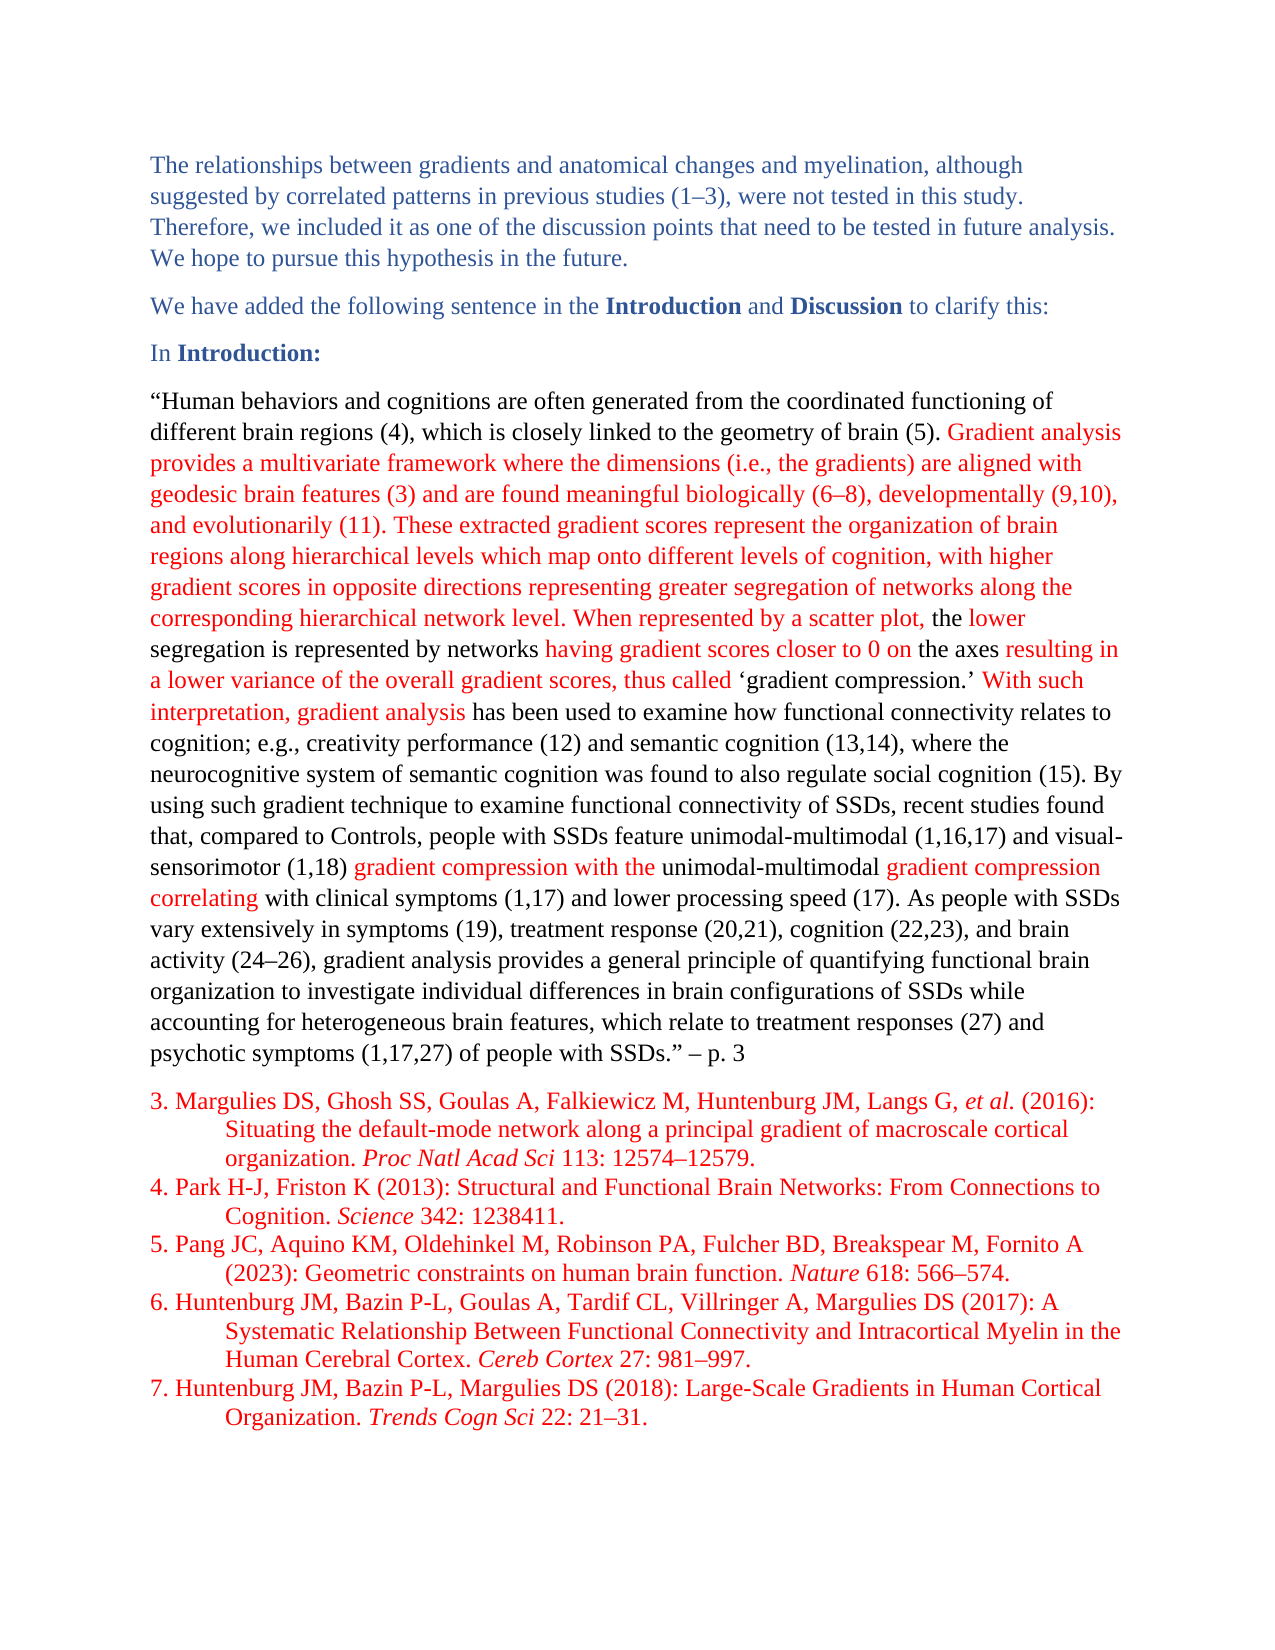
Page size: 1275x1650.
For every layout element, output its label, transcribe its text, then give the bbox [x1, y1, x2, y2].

text 3. Margulies DS, Ghosh SS, Goulas A, Falkiewicz M, Huntenburg JM, Langs G, et al. (2016): Situating the default-mode network along a principal gradient of macroscale cortical organization. Proc Natl Acad Sci 113: 12574–12579. [150, 1086, 1125, 1172]
text 4. Park H-J, Friston K (2013): Structural and Functional Brain Networks: From Connections to Cognition. Science 342: 1238411. [150, 1172, 1125, 1229]
text 7. Huntenburg JM, Bazin P-L, Margulies DS (2018): Large-Scale Gradients in Human Cortical Organization. Trends Cogn Sci 22: 21–31. [150, 1373, 1125, 1431]
text We have added the following sentence in the Introduction and Discussion to clarify this: [150, 291, 1125, 319]
text 5. Pang JC, Aquino KM, Oldehinkel M, Robinson PA, Fulcher BD, Breakspear M, Fornito A (2023): Geometric constraints on human brain function. Nature 618: 566–574. [150, 1229, 1125, 1287]
text In Introduction: [150, 338, 1125, 367]
text The relationships between gradients and anatomical changes and myelination, although suggested by correlated patterns in previous studies (1–3), were not tested in this study. Therefore, we included it as one of the discussion points that need to be tested in future analysis. We hope to pursue this hypothesis in the future. [150, 150, 1125, 272]
text 6. Huntenburg JM, Bazin P-L, Goulas A, Tardif CL, Villringer A, Margulies DS (2017): A Systematic Relationship Between Functional Connectivity and Intracortical Myelin in the Human Cerebral Cortex. Cereb Cortex 27: 981–997. [150, 1287, 1125, 1373]
text “Human behaviors and cognitions are often generated from the coordinated functioning of different brain regions (4), which is closely linked to the geometry of brain (5). Gradient analysis provides a multivariate framework where the dimensions (i.e., the gradients) are aligned with geodesic brain features (3) and are found meaningful biologically (6–8), developmentally (9,10), and evolutionarily (11). These extracted gradient scores represent the organization of brain regions along hierarchical levels which map onto different levels of cognition, with higher gradient scores in opposite directions representing greater segregation of networks along the corresponding hierarchical network level. When represented by a scatter plot, the lower segregation is represented by networks having gradient scores closer to 0 on the axes resulting in a lower variance of the overall gradient scores, thus called ‘gradient compression.’ With such interpretation, gradient analysis has been used to examine how functional connectivity relates to cognition; e.g., creativity performance (12) and semantic cognition (13,14), where the neurocognitive system of semantic cognition was found to also regulate social cognition (15). By using such gradient technique to examine functional connectivity of SSDs, recent studies found that, compared to Controls, people with SSDs feature unimodal-multimodal (1,16,17) and visual-sensorimotor (1,18) gradient compression with the unimodal-multimodal gradient compression correlating with clinical symptoms (1,17) and lower processing speed (17). As people with SSDs vary extensively in symptoms (19), treatment response (20,21), cognition (22,23), and brain activity (24–26), gradient analysis provides a general principle of quantifying functional brain organization to investigate individual differences in brain configurations of SSDs while accounting for heterogeneous brain features, which relate to treatment responses (27) and psychotic symptoms (1,17,27) of people with SSDs.” – p. 3 [150, 386, 1125, 1067]
